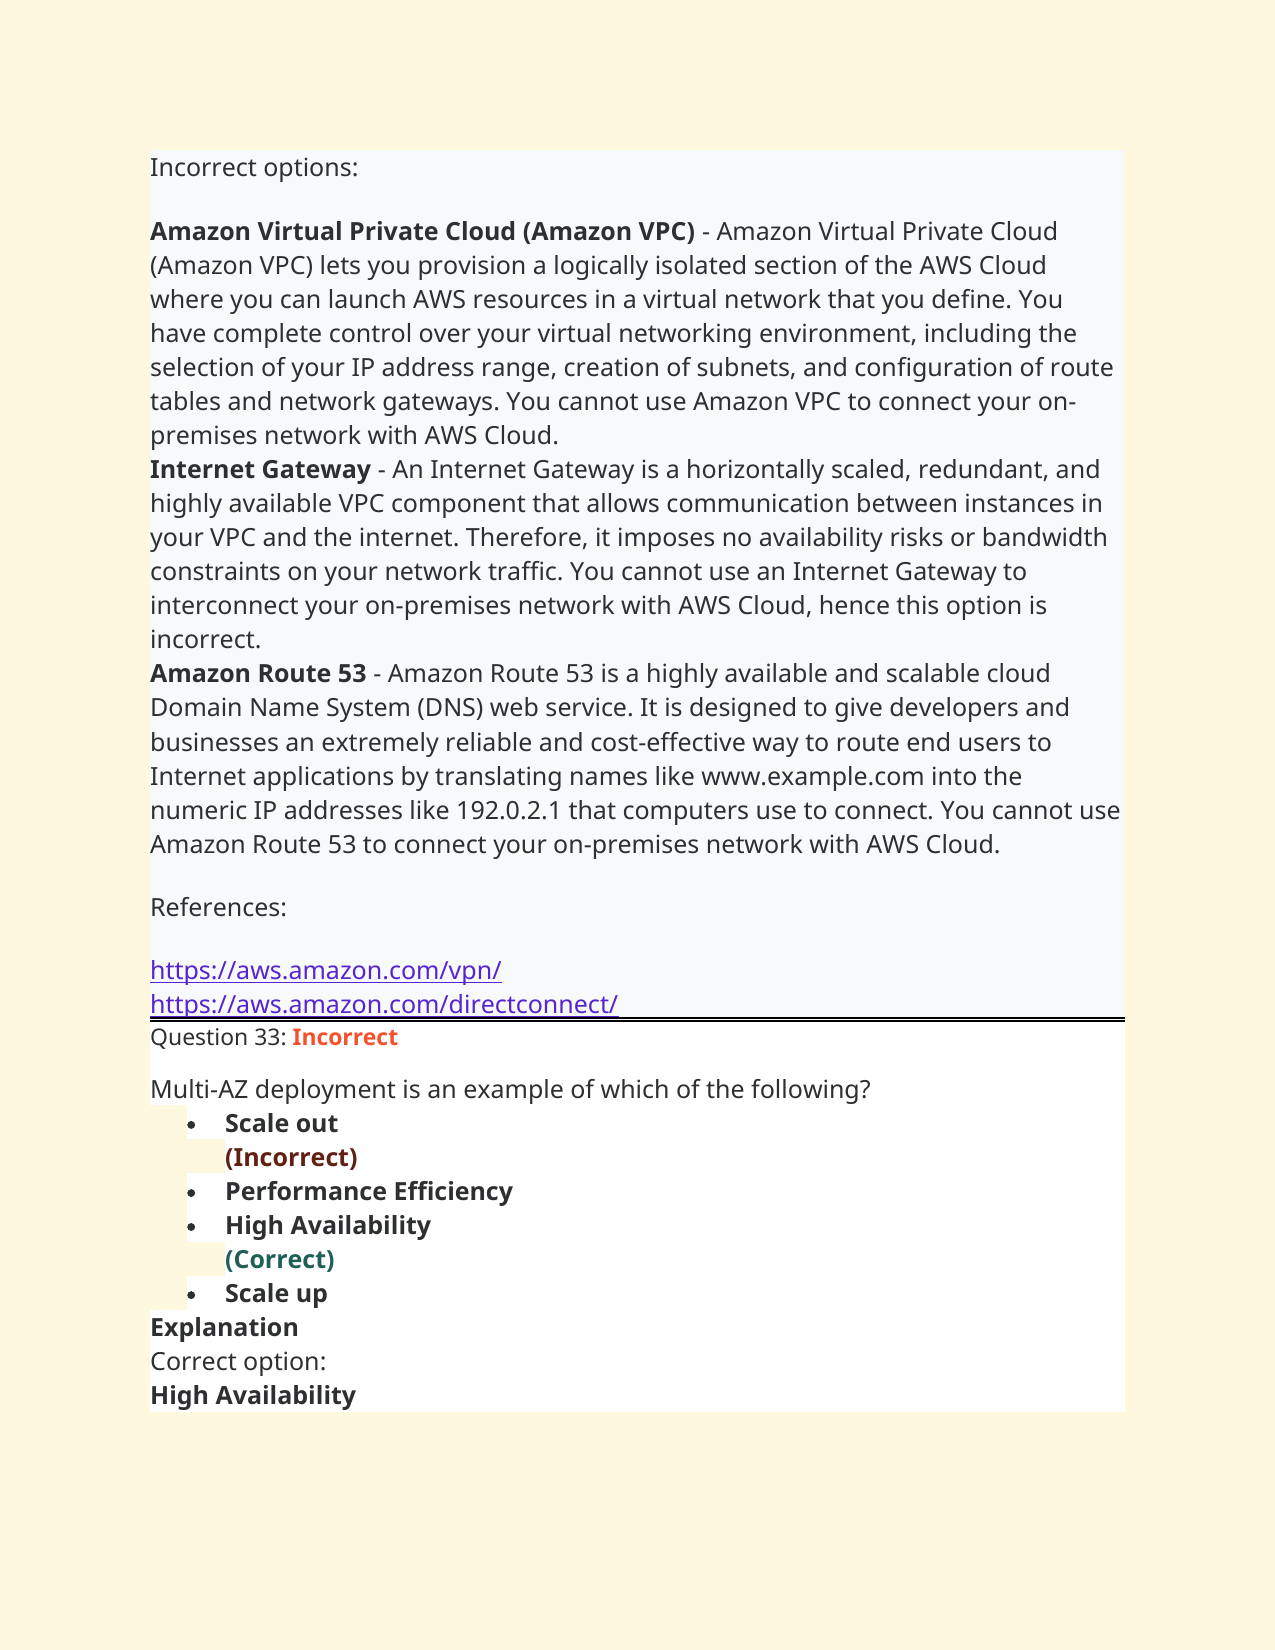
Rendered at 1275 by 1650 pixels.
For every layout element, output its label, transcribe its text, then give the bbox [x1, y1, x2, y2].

text High Availability [150, 1378, 1125, 1412]
text Incorrect options: [150, 150, 1125, 184]
text (Incorrect) [225, 1139, 1125, 1173]
text https://aws.amazon.com/directconnect/ [150, 987, 1125, 1017]
text Amazon Virtual Private Cloud (Amazon VPC) - Amazon Virtual Private Cloud (Amazon VPC) lets you provision a logically isolated section of the AWS Cloud where you can launch AWS resources in a virtual network that you define. You have complete control over your virtual networking environment, including the selection of your IP address range, creation of subnets, and configuration of route tables and network gateways. You cannot use Amazon VPC to connect your on-premises network with AWS Cloud. [150, 213, 1125, 452]
text Question 33: Incorrect [150, 1022, 1125, 1052]
text https://aws.amazon.com/vpn/ [150, 953, 1125, 987]
text References: [150, 889, 1125, 924]
text (Correct) [225, 1242, 1125, 1276]
text Internet Gateway - An Internet Gateway is a horizontally scaled, redundant, and highly available VPC component that allows communication between instances in your VPC and the internet. Therefore, it imposes no availability risks or bandwidth constraints on your network traffic. You cannot use an Internet Gateway to interconnect your on-premises network with AWS Cloud, hence this option is incorrect. [150, 452, 1125, 656]
subtitle Explanation [150, 1310, 1125, 1344]
list Scale up [187, 1276, 1125, 1310]
list Performance Efficiency [187, 1173, 1125, 1208]
text Correct option: [150, 1344, 1125, 1378]
list Scale out [187, 1105, 1125, 1139]
text Multi-AZ deployment is an example of which of the following? [150, 1071, 1125, 1105]
list High Availability [187, 1208, 1125, 1242]
text Amazon Route 53 - Amazon Route 53 is a highly available and scalable cloud Domain Name System (DNS) web service. It is designed to give developers and businesses an extremely reliable and cost-effective way to route end users to Internet applications by translating names like www.example.com into the numeric IP addresses like 192.0.2.1 that computers use to connect. You cannot use Amazon Route 53 to connect your on-premises network with AWS Cloud. [150, 656, 1125, 860]
